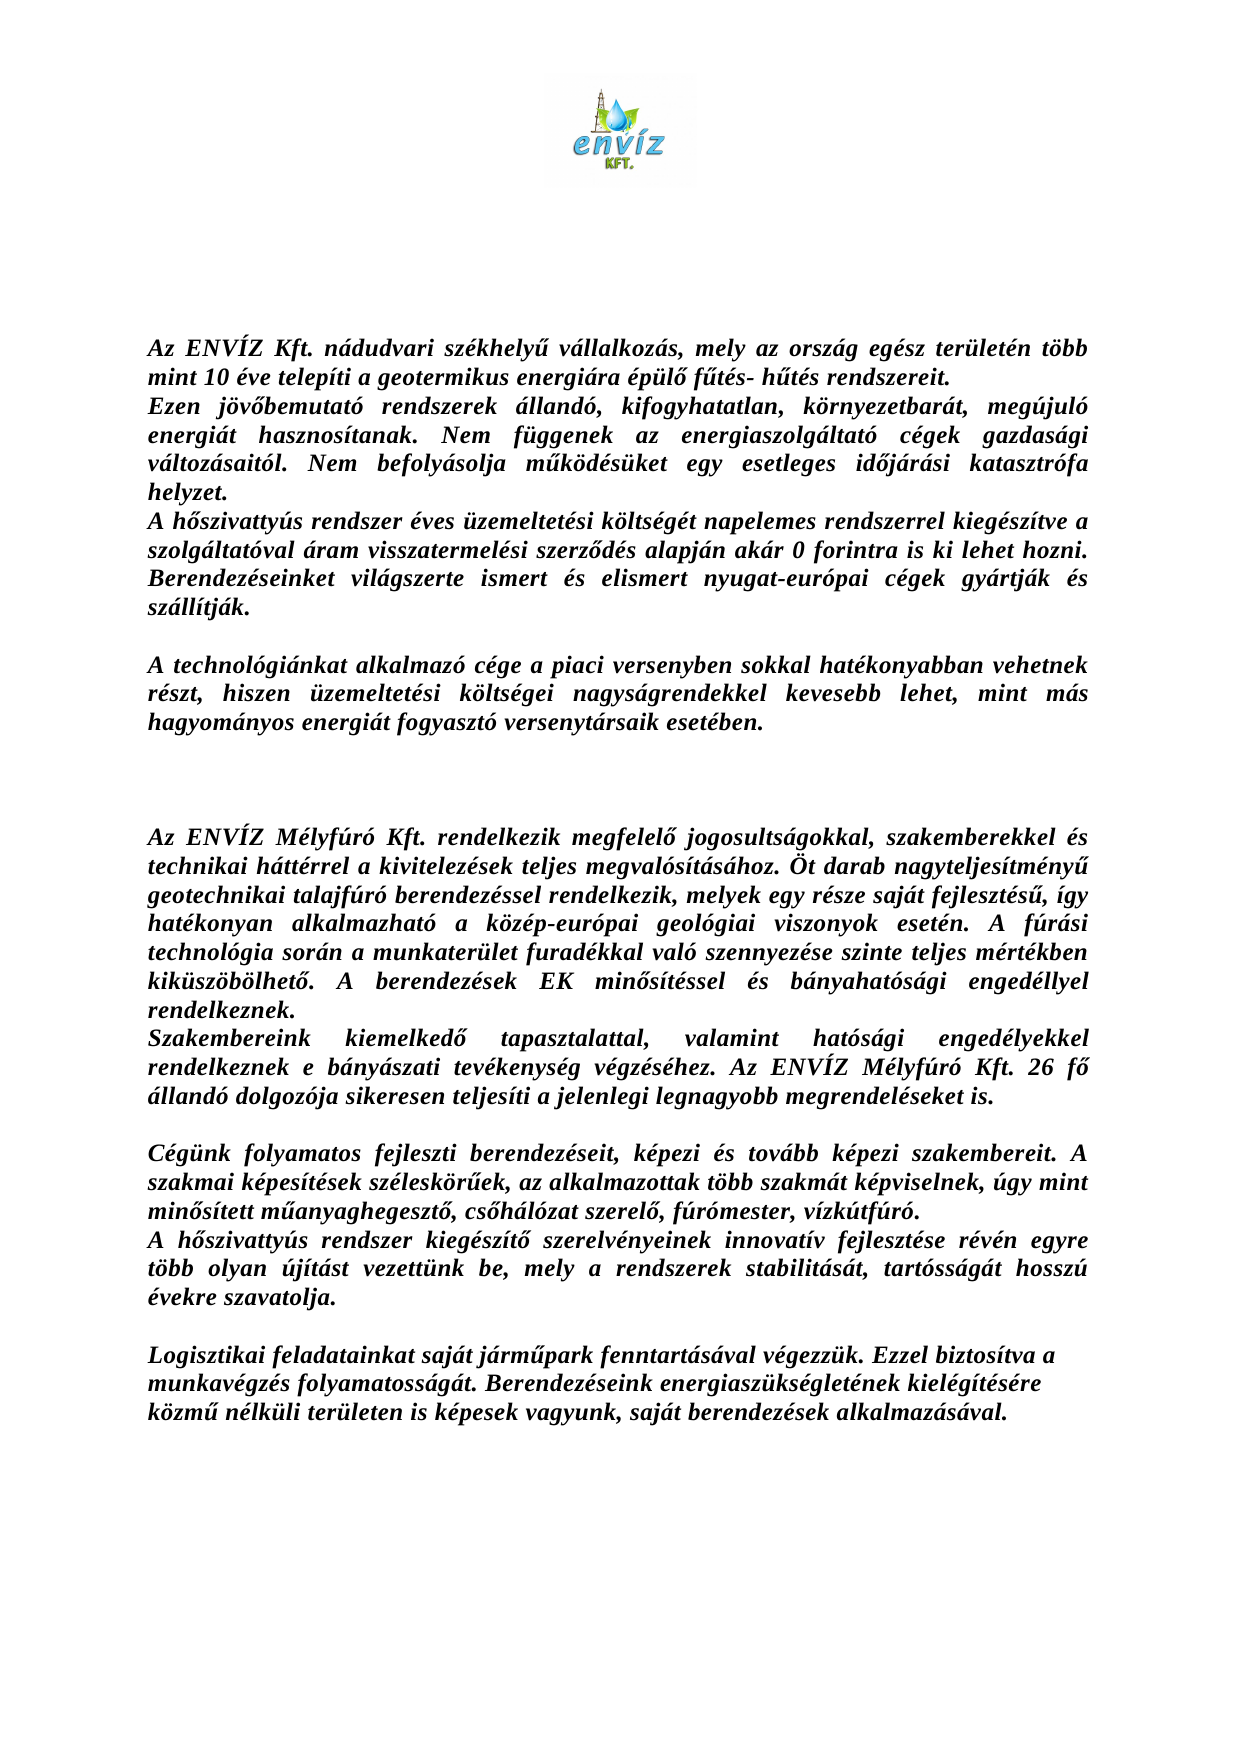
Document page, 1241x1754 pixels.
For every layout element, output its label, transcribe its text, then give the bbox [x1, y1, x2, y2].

text Logisztikai feladatainkat saját járműpark fenntartásával végezzük. Ezzel biztosítva a munkavégzés folyamatosságát. Berendezéseink energiaszükségletének kielégítésére közmű nélküli területen is képesek vagyunk, saját berendezések alkalmazásával. [148, 1340, 1093, 1426]
picture [543, 73, 697, 188]
text Az ENVÍZ Mélyfúró Kft. rendelkezik megfelelő jogosultságokkal, szakemberekkel és technikai háttérrel a kivitelezések teljes megvalósításához. Öt darab nagyteljesítményű geotechnikai talajfúró berendezéssel rendelkezik, melyek egy része saját fejlesztésű, így hatékonyan alkalmazható a közép-európai geológiai viszonyok esetén. A fúrási technológia során a munkaterület furadékkal való szennyezése szinte teljes mértékben kiküszöbölhető. A berendezések EK minősítéssel és bányahatósági engedéllyel rendelkeznek. [148, 822, 1093, 1023]
text A hőszivattyús rendszer éves üzemeltetési költségét napelemes rendszerrel kiegészítve a szolgáltatóval áram visszatermelési szerződés alapján akár 0 forintra is ki lehet hozni. Berendezéseinket világszerte ismert és elismert nyugat-európai cégek gyártják és szállítják. [148, 506, 1093, 621]
text Cégünk folyamatos fejleszti berendezéseit, képezi és tovább képezi szakembereit. A szakmai képesítések széleskörűek, az alkalmazottak több szakmát képviselnek, úgy mint minősített műanyaghegesztő, csőhálózat szerelő, fúrómester, vízkútfúró. [148, 1138, 1093, 1225]
text Szakembereink kiemelkedő tapasztalattal, valamint hatósági engedélyekkel rendelkeznek e bányászati tevékenység végzéséhez. Az ENVÍZ Mélyfúró Kft. 26 fő állandó dolgozója sikeresen teljesíti a jelenlegi legnagyobb megrendeléseket is. [148, 1023, 1093, 1110]
text Az ENVÍZ Kft. nádudvari székhelyű vállalkozás, mely az ország egész területén több mint 10 éve telepíti a geotermikus energiára épülő fűtés- hűtés rendszereit. [148, 333, 1093, 391]
text A technológiánkat alkalmazó cége a piaci versenyben sokkal hatékonyabban vehetnek részt, hiszen üzemeltetési költségei nagyságrendekkel kevesebb lehet, mint más hagyományos energiát fogyasztó versenytársaik esetében. [148, 650, 1093, 736]
text Ezen jövőbemutató rendszerek állandó, kifogyhatatlan, környezetbarát, megújuló energiát hasznosítanak. Nem függenek az energiaszolgáltató cégek gazdasági változásaitól. Nem befolyásolja működésüket egy esetleges időjárási katasztrófa helyzet. [148, 391, 1093, 506]
text A hőszivattyús rendszer kiegészítő szerelvényeinek innovatív fejlesztése révén egyre több olyan újítást vezettünk be, mely a rendszerek stabilitását, tartósságát hosszú évekre szavatolja. [148, 1225, 1093, 1311]
